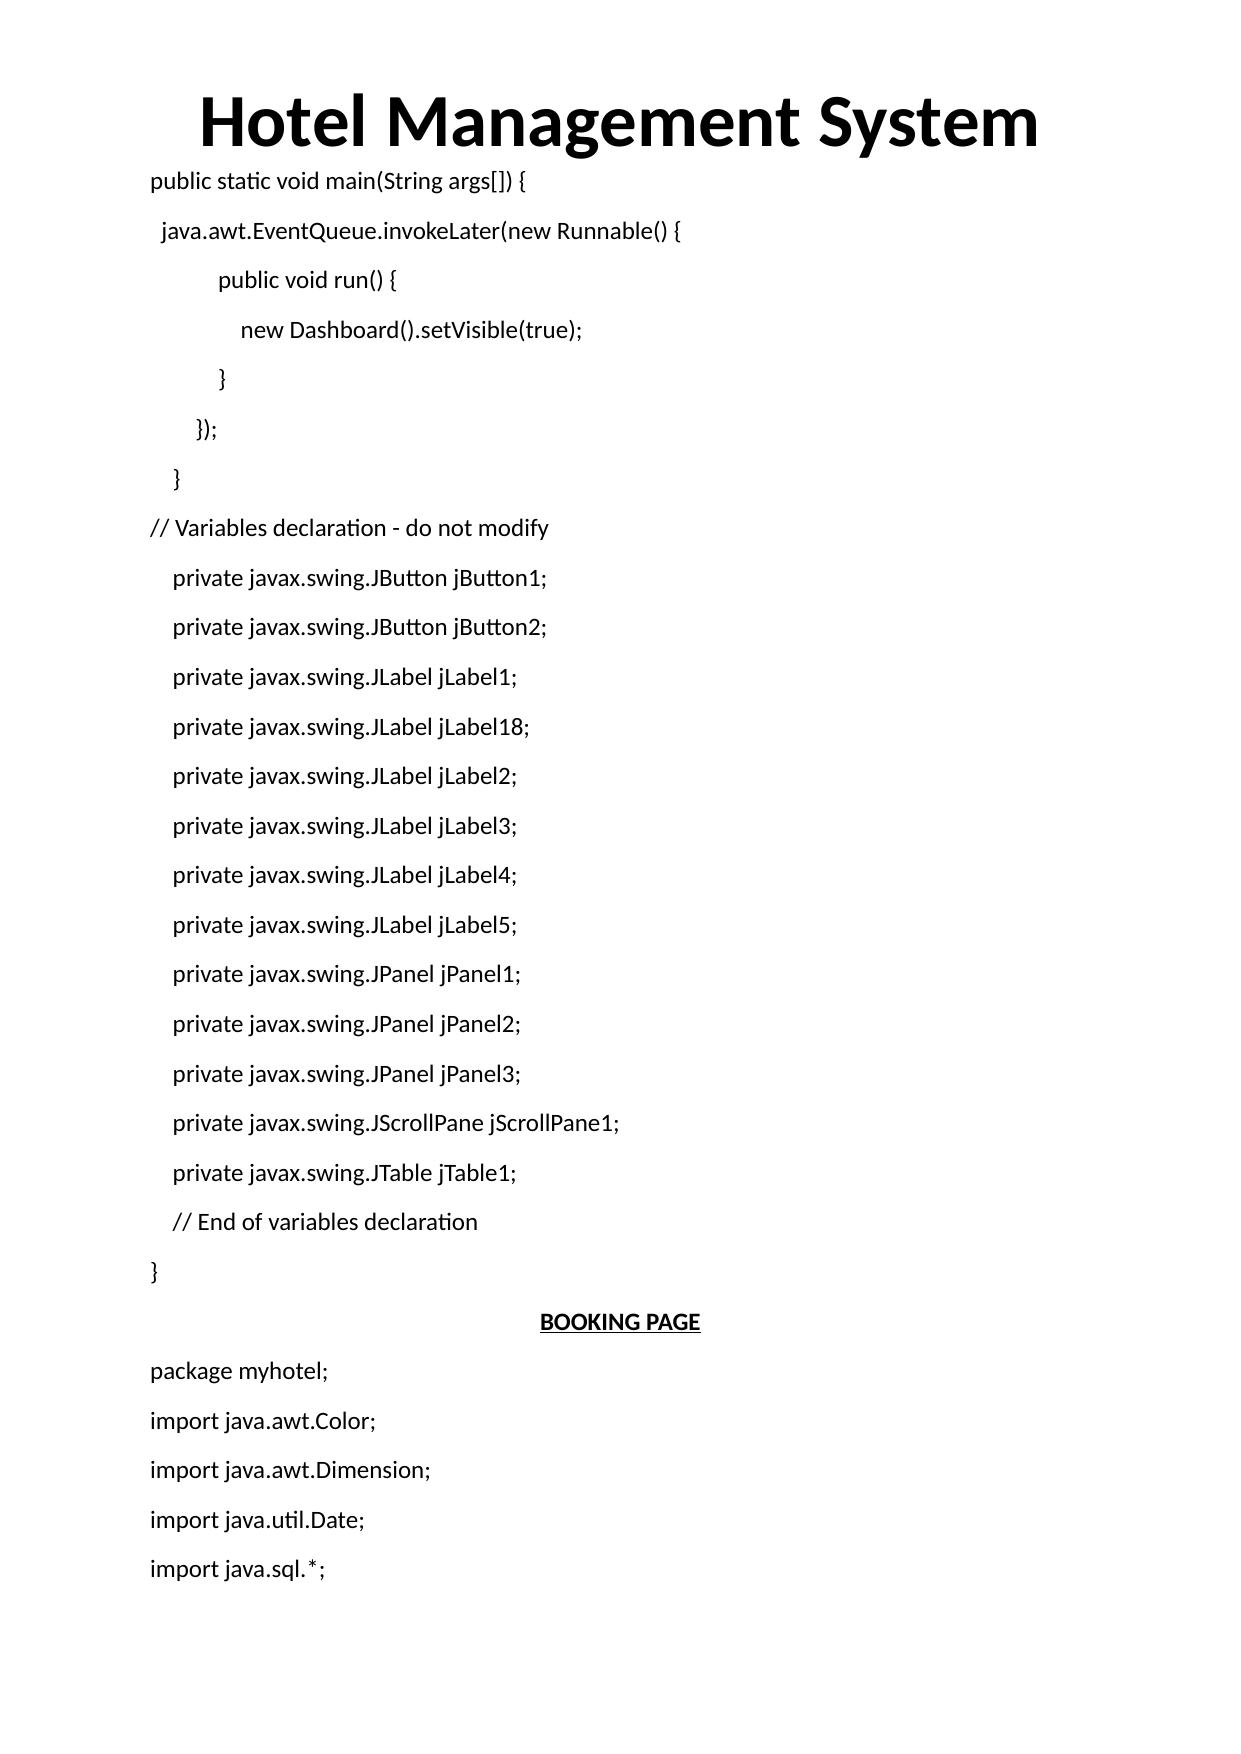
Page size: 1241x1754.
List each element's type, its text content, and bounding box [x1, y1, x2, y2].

text import java.awt.Dimension; [150, 1454, 1090, 1485]
text private javax.swing.JScrollPane jScrollPane1; [150, 1107, 1090, 1138]
text // Variables declaration - do not modify [150, 512, 1090, 543]
text private javax.swing.JPanel jPanel3; [150, 1058, 1090, 1088]
text private javax.swing.JLabel jLabel4; [150, 859, 1090, 890]
text }); [150, 413, 1090, 444]
text private javax.swing.JLabel jLabel2; [150, 760, 1090, 791]
text public static void main(String args[]) { [150, 165, 1090, 196]
text import java.util.Date; [150, 1504, 1090, 1534]
text } [150, 463, 1090, 493]
text package myhotel; [150, 1355, 1090, 1386]
text private javax.swing.JPanel jPanel2; [150, 1008, 1090, 1039]
text private javax.swing.JButton jButton2; [150, 612, 1090, 642]
text private javax.swing.JLabel jLabel18; [150, 711, 1090, 741]
text import java.awt.Color; [150, 1405, 1090, 1435]
text private javax.swing.JPanel jPanel1; [150, 959, 1090, 989]
text new Dashboard().setVisible(true); [150, 314, 1090, 344]
text private javax.swing.JButton jButton1; [150, 562, 1090, 592]
text import java.sql.*; [150, 1554, 1090, 1584]
text private javax.swing.JLabel jLabel1; [150, 661, 1090, 692]
text private javax.swing.JTable jTable1; [150, 1157, 1090, 1187]
text private javax.swing.JLabel jLabel3; [150, 810, 1090, 840]
text BOOKING PAGE [150, 1306, 1090, 1336]
text } [150, 1256, 1090, 1287]
text public void run() { [150, 264, 1090, 295]
text java.awt.EventQueue.invokeLater(new Runnable() { [150, 215, 1090, 245]
text private javax.swing.JLabel jLabel5; [150, 909, 1090, 939]
text // End of variables declaration [150, 1207, 1090, 1237]
text } [150, 364, 1090, 394]
